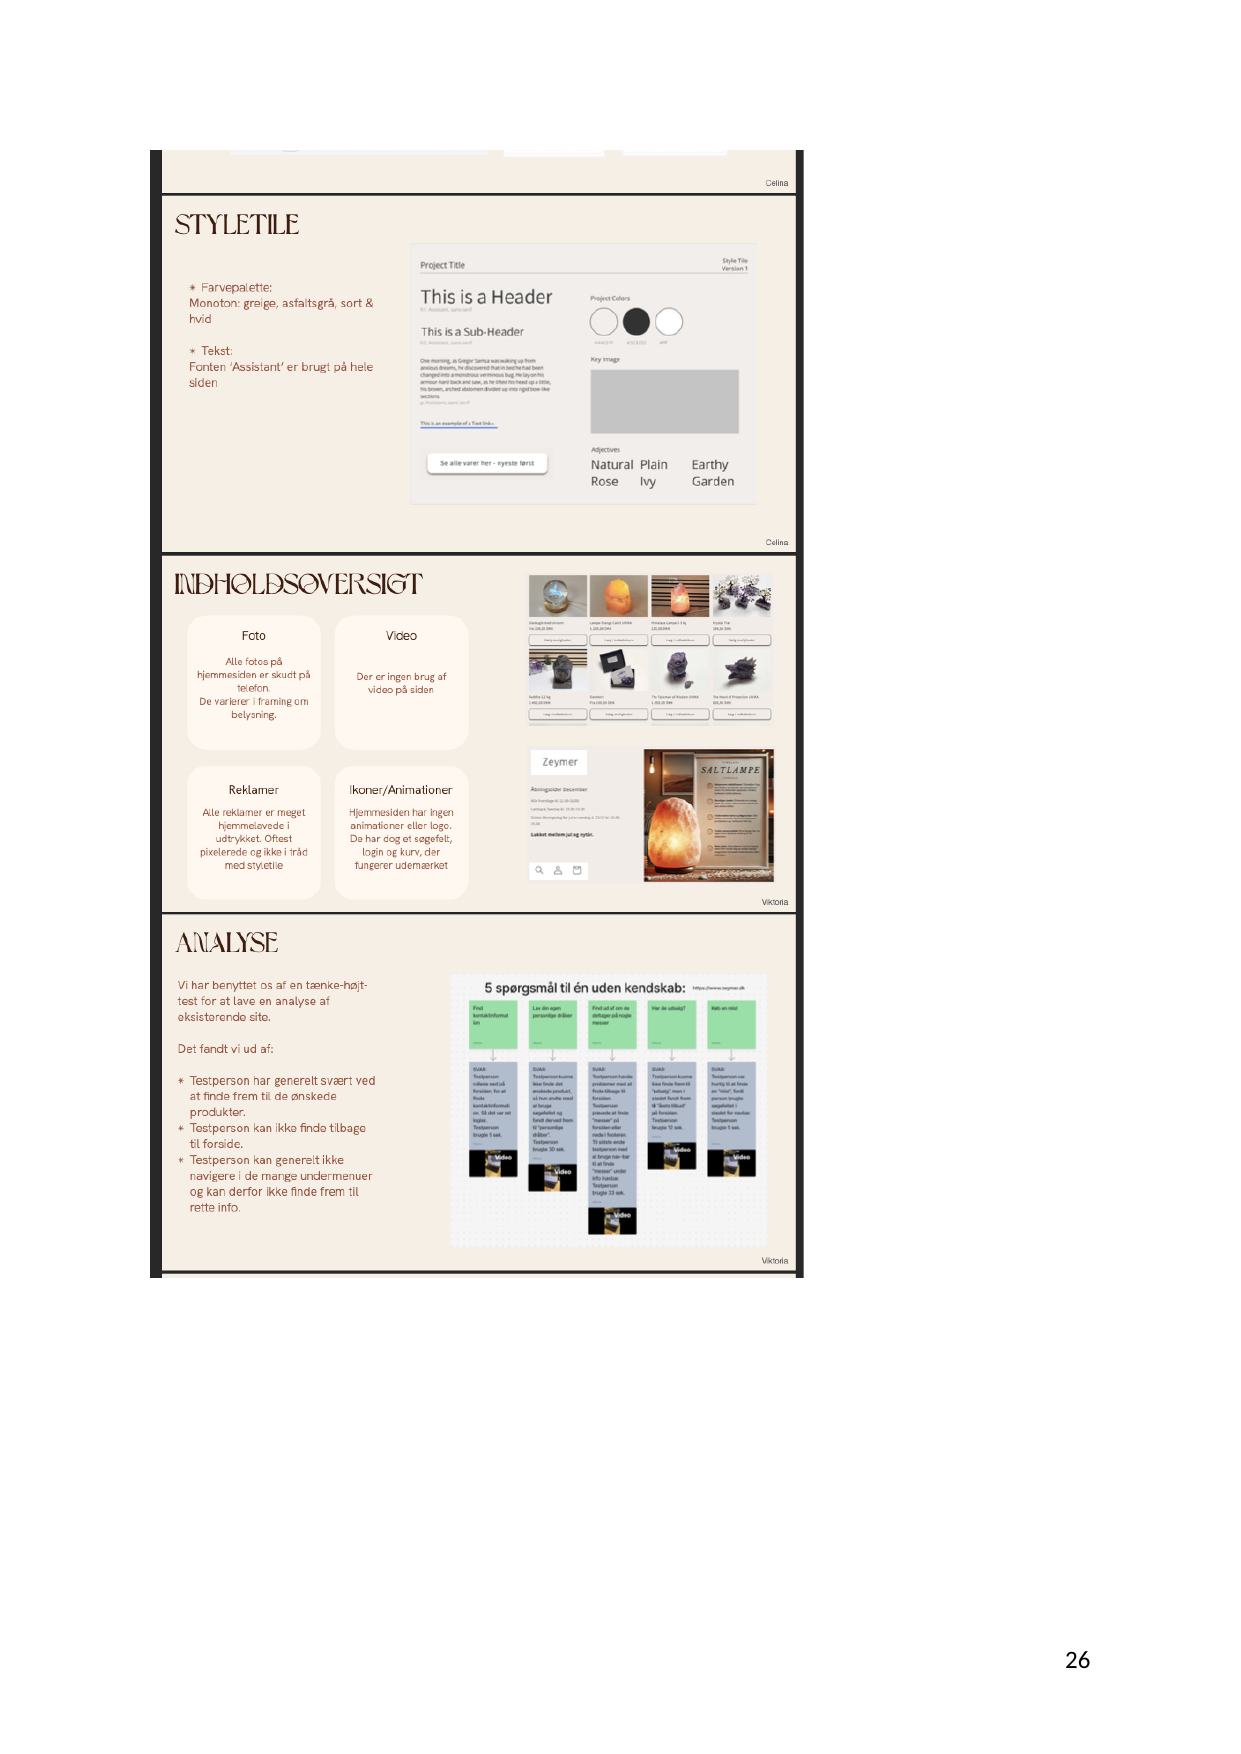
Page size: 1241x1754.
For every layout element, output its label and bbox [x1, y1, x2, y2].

picture [150, 150, 804, 1278]
